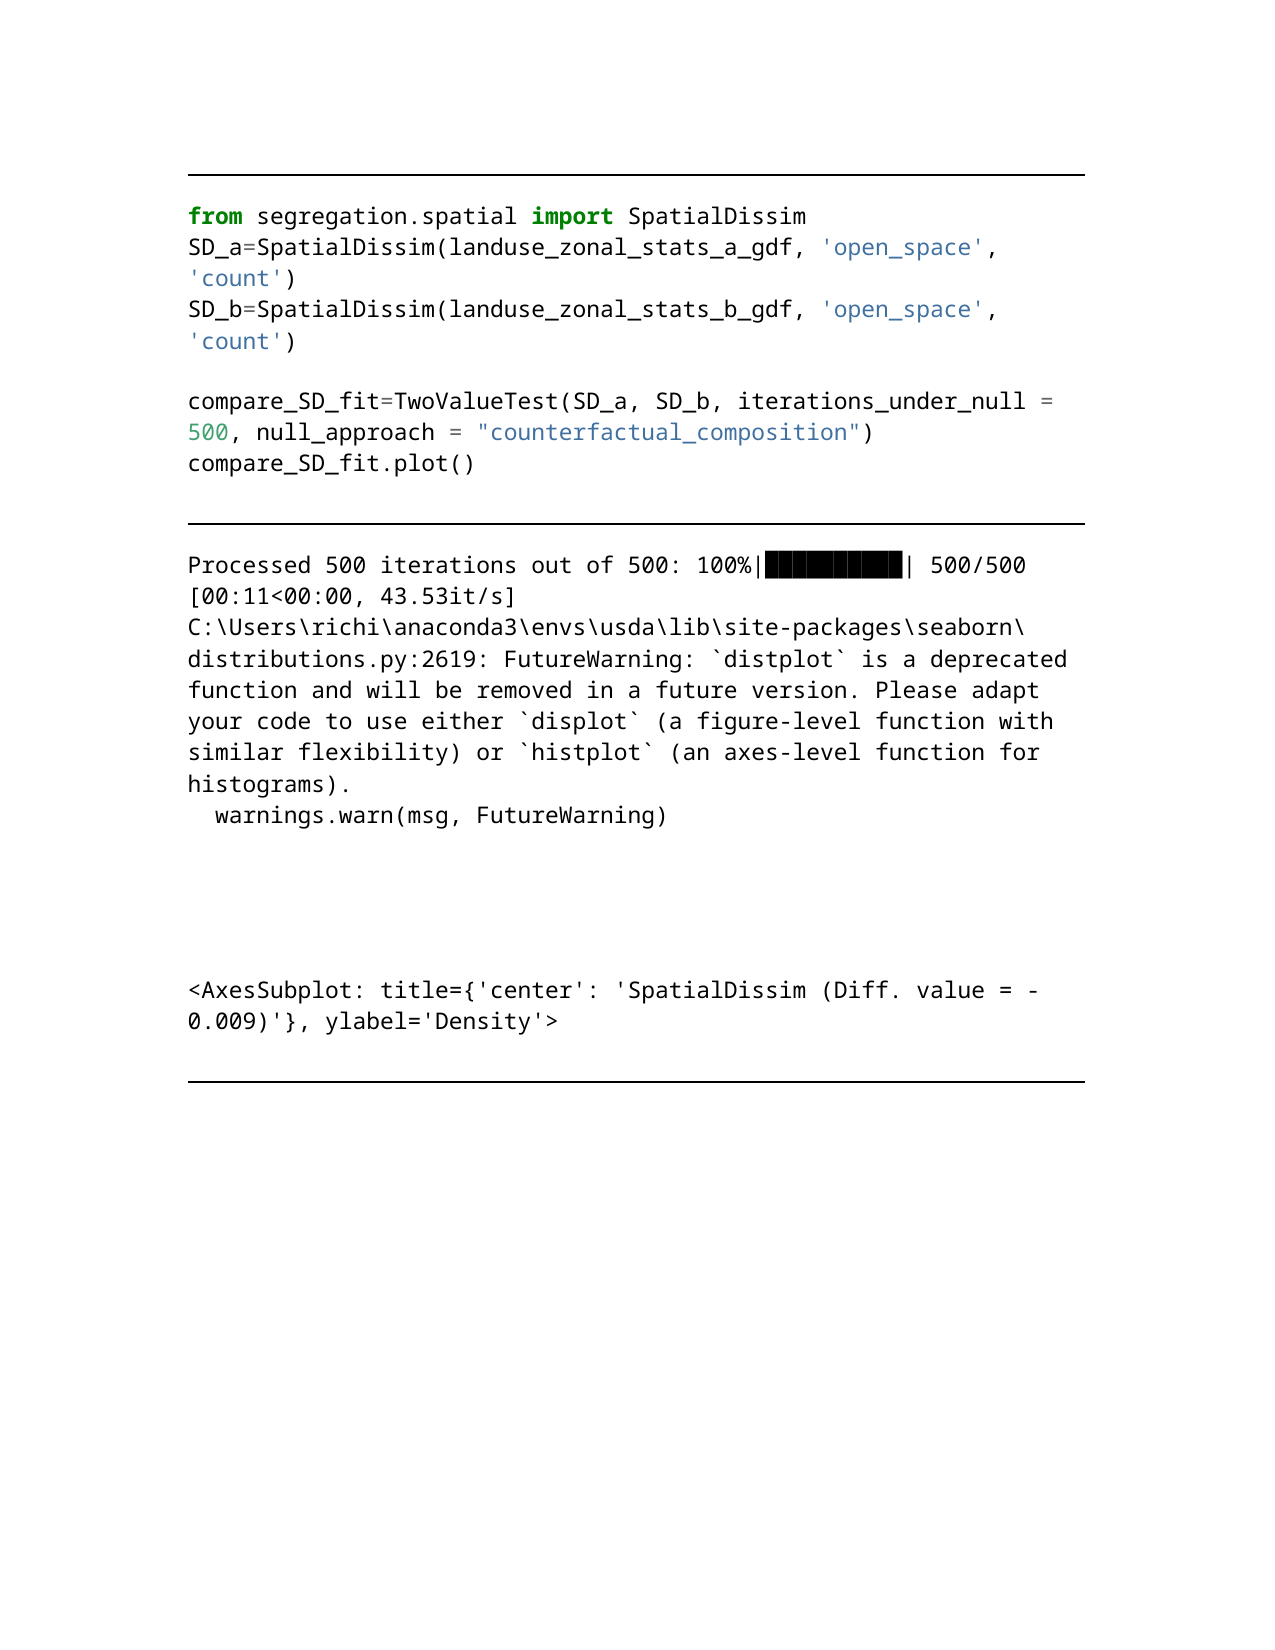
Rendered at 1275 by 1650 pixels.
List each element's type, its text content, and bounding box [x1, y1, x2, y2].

text from segregation.spatial import SpatialDissim SD_a=SpatialDissim(landuse_zonal_stats_a_gdf, 'open_space', 'count') SD_b=SpatialDissim(landuse_zonal_stats_b_gdf, 'open_space', 'count') compare_SD_fit=TwoValueTest(SD_a, SD_b, iterations_under_null = 500, null_approach = "counterfactual_composition") compare_SD_fit.plot() [187, 199, 1087, 478]
text Processed 500 iterations out of 500: 100%|██████████| 500/500 [00:11<00:00, 43.53it/s] C:\Users\richi\anaconda3\envs\usda\lib\site-packages\seaborn\distributions.py:2619: FutureWarning: `distplot` is a deprecated function and will be removed in a future version. Please adapt your code to use either `displot` (a figure-level function with similar flexibility) or `histplot` (an axes-level function for histograms). warnings.warn(msg, FutureWarning) <AxesSubplot: title={'center': 'SpatialDissim (Diff. value = -0.009)'}, ylabel='Density'> [187, 549, 1087, 1036]
